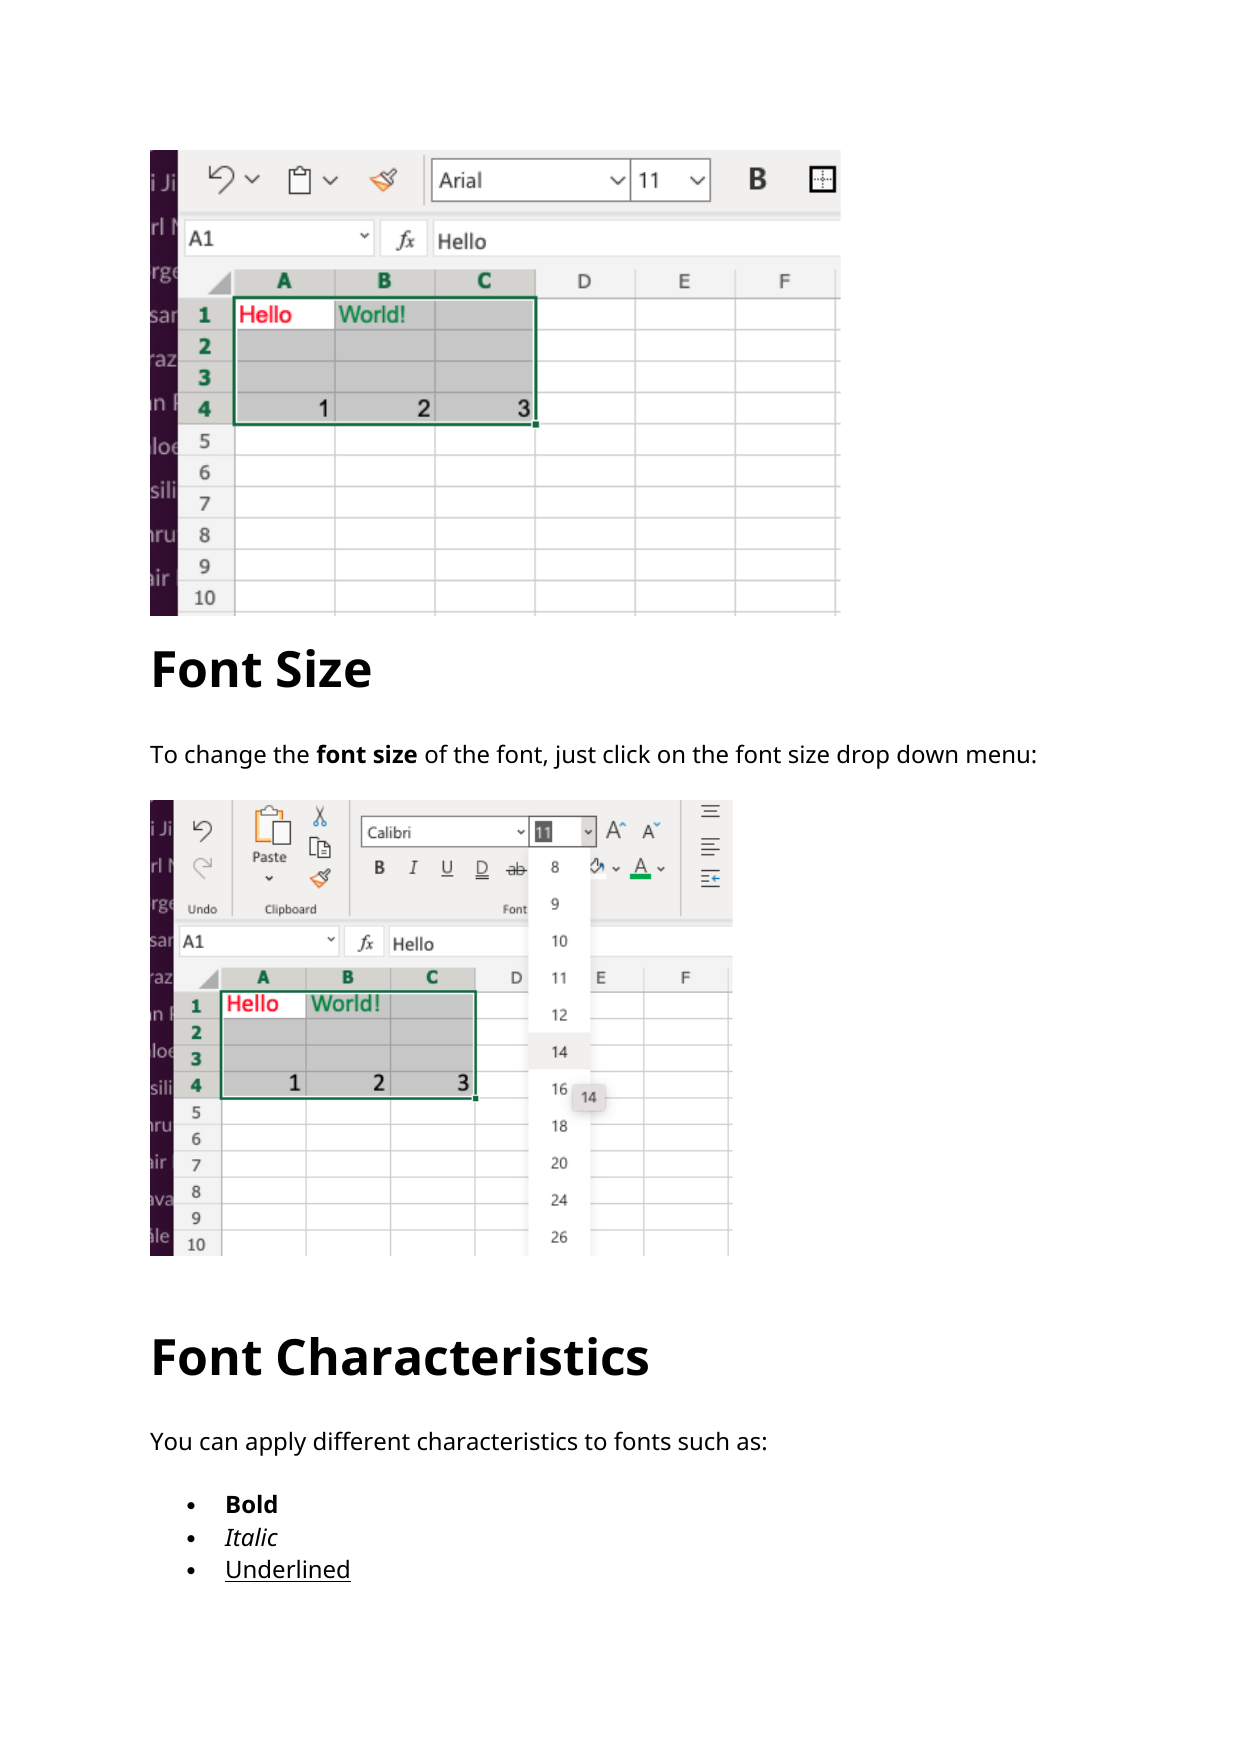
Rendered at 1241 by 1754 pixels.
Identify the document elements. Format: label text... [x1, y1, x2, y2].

subtitle Font Characteristics [150, 1322, 1090, 1390]
list Bold [187, 1488, 1090, 1520]
list Italic [187, 1520, 1090, 1553]
list Underlined [187, 1553, 1090, 1586]
subtitle Font Size [150, 634, 1090, 703]
picture [150, 800, 733, 1256]
picture [150, 150, 841, 616]
text To change the font size of the font, just click on the font size drop down menu: [150, 738, 1090, 771]
text You can apply different characteristics to fonts such as: [150, 1425, 1090, 1458]
